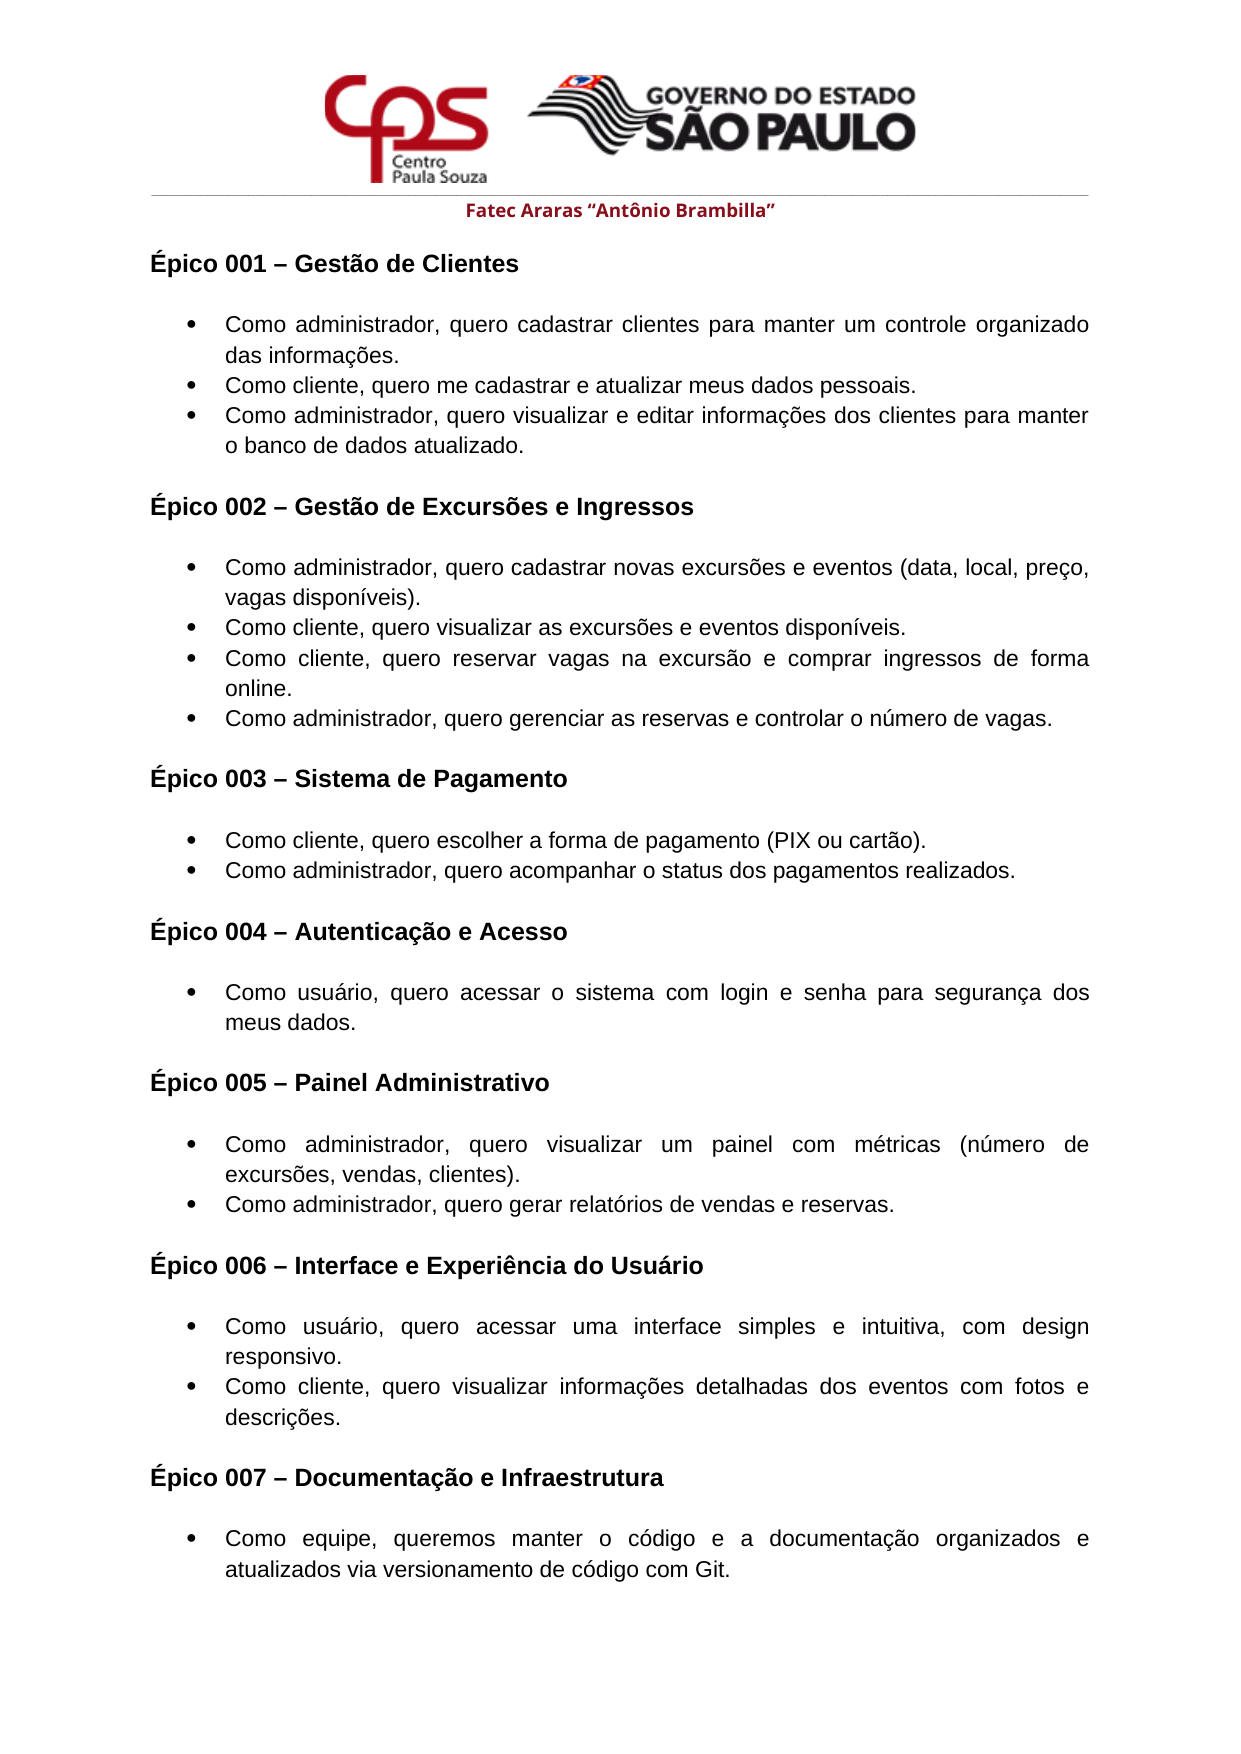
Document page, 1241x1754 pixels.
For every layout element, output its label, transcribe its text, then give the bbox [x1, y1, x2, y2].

subtitle Épico 005 – Painel Administrativo [150, 1068, 1090, 1097]
list Como administrador, quero acompanhar o status dos pagamentos realizados. [187, 857, 1090, 883]
list Como usuário, quero acessar uma interface simples e intuitiva, com design responsivo. [187, 1313, 1090, 1369]
list Como administrador, quero gerenciar as reservas e controlar o número de vagas. [187, 705, 1090, 731]
subtitle Épico 007 – Documentação e Infraestrutura [150, 1463, 1090, 1492]
list Como cliente, quero me cadastrar e atualizar meus dados pessoais. [187, 372, 1090, 398]
list Como administrador, quero cadastrar clientes para manter um controle organizado das informações. [187, 311, 1090, 368]
subtitle Épico 003 – Sistema de Pagamento [150, 764, 1090, 793]
subtitle Épico 001 – Gestão de Clientes [150, 249, 1090, 278]
list Como usuário, quero acessar o sistema com login e senha para segurança dos meus dados. [187, 979, 1090, 1035]
list Como administrador, quero cadastrar novas excursões e eventos (data, local, preço, vagas disponíveis). [187, 554, 1090, 611]
list Como cliente, quero visualizar as excursões e eventos disponíveis. [187, 614, 1090, 641]
subtitle Épico 006 – Interface e Experiência do Usuário [150, 1251, 1090, 1279]
list Como cliente, quero reservar vagas na excursão e comprar ingressos de forma online. [187, 644, 1090, 701]
list Como administrador, quero visualizar um painel com métricas (número de excursões, vendas, clientes). [187, 1131, 1090, 1187]
list Como equipe, queremos manter o código e a documentação organizados e atualizados via versionamento de código com Git. [187, 1525, 1090, 1582]
subtitle Épico 004 – Autenticação e Acesso [150, 916, 1090, 945]
list Como administrador, quero visualizar e editar informações dos clientes para manter o banco de dados atualizado. [187, 402, 1090, 458]
subtitle Épico 002 – Gestão de Excursões e Ingressos [150, 492, 1090, 520]
list Como cliente, quero escolher a forma de pagamento (PIX ou cartão). [187, 827, 1090, 853]
list Como cliente, quero visualizar informações detalhadas dos eventos com fotos e descrições. [187, 1373, 1090, 1430]
picture [324, 75, 916, 183]
list Como administrador, quero gerar relatórios de vendas e reservas. [187, 1191, 1090, 1217]
